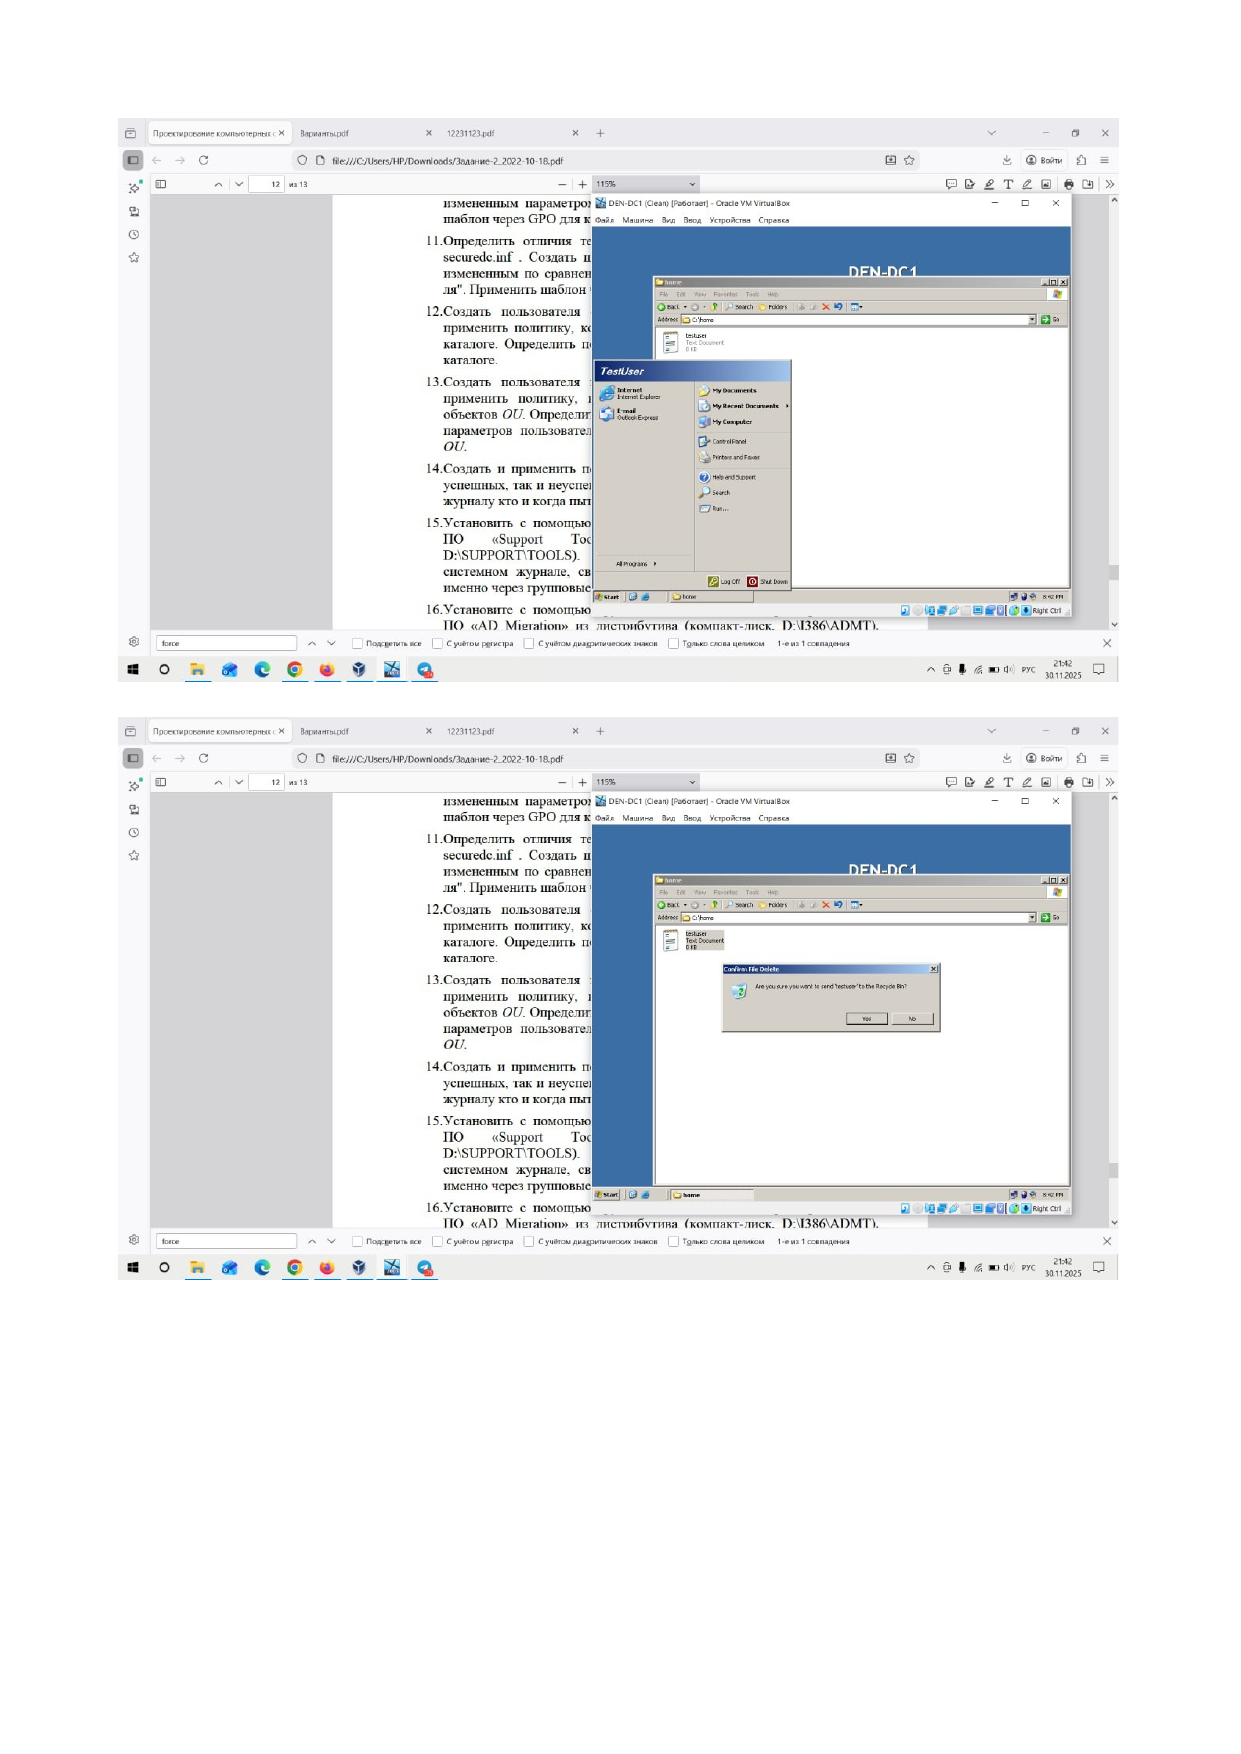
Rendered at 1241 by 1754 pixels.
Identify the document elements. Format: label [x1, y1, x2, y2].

picture [117, 717, 1119, 1280]
picture [117, 118, 1119, 682]
